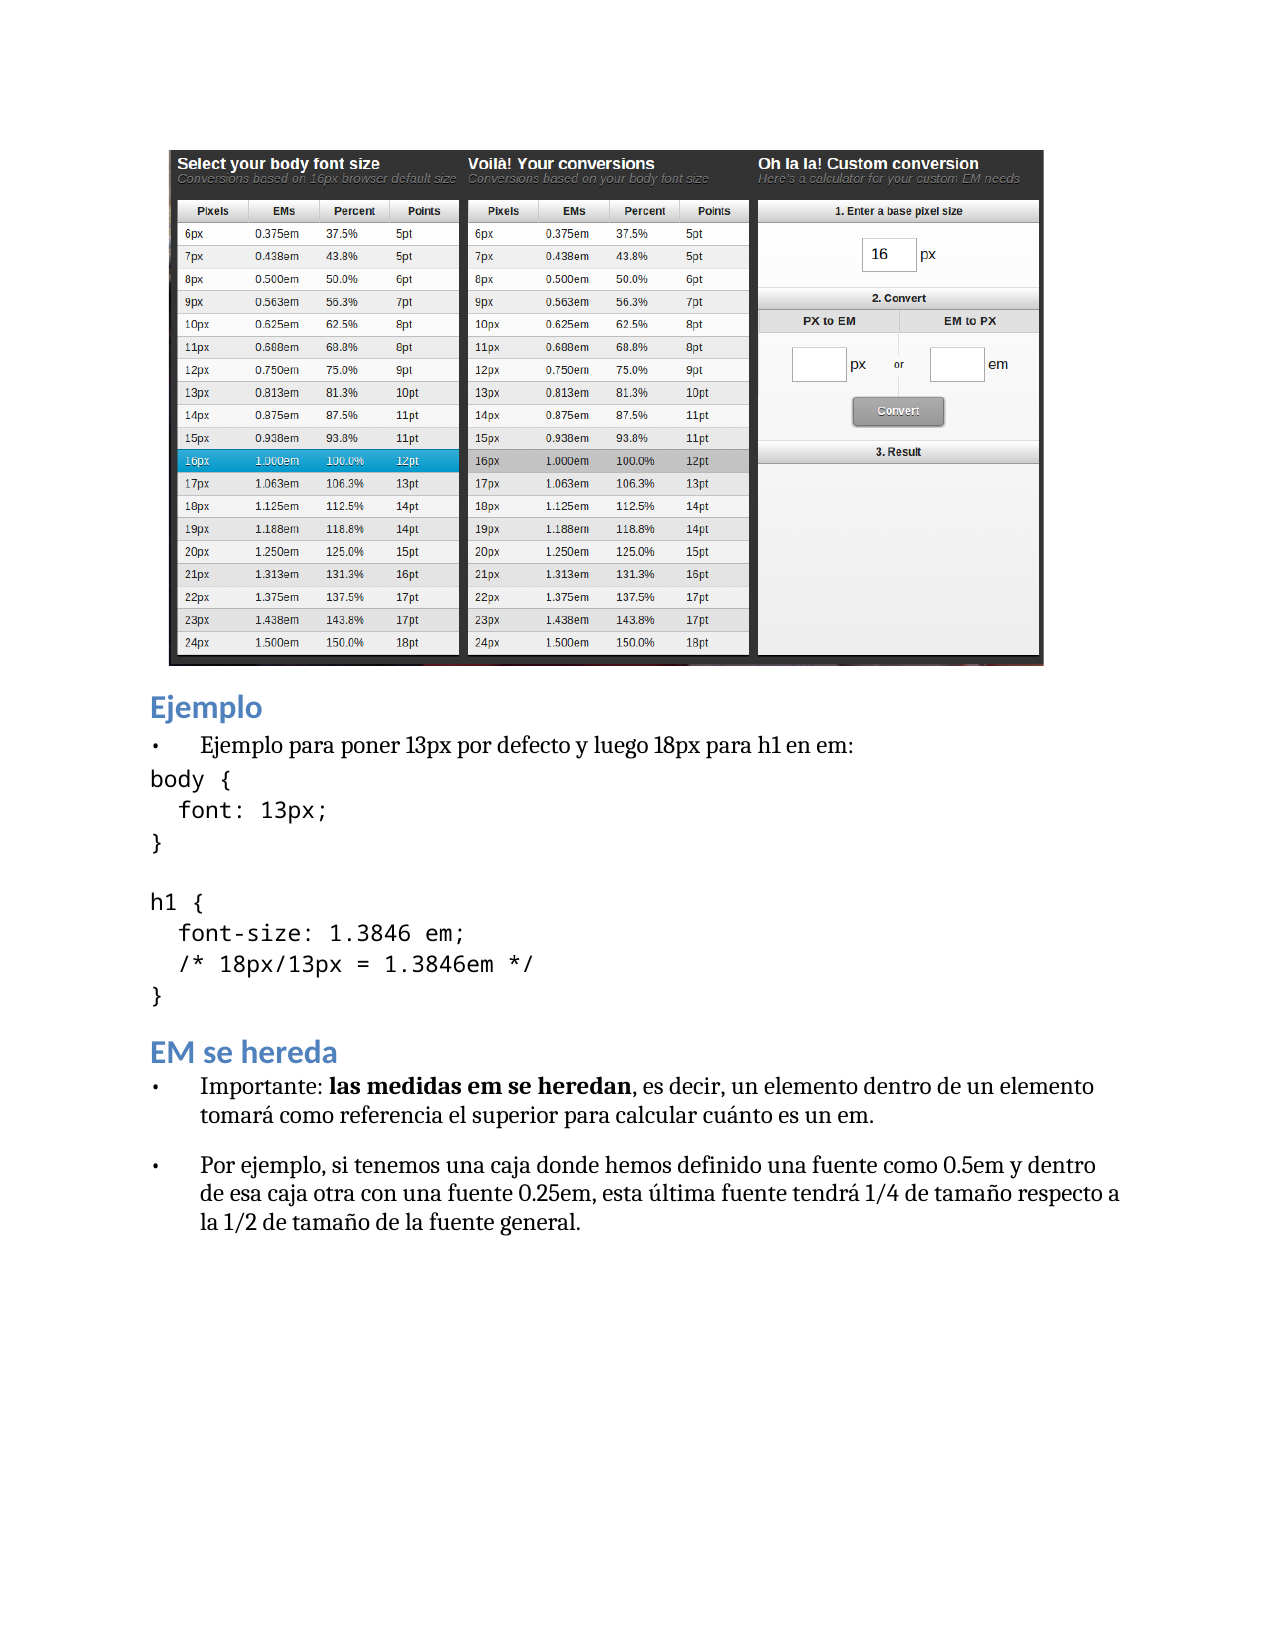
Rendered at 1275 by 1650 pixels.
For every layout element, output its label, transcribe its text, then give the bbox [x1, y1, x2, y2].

list Por ejemplo, si tenemos una caja donde hemos definido una fuente como 0.5em y dentro de esa caja otra con una fuente 0.25em, esta última fuente tendrá 1/4 de tamaño respecto a la 1/2 de tamaño de la fuente general. [150, 1151, 1125, 1237]
text body { font: 13px; } h1 { font-size: 1.3846 em; /* 18px/13px = 1.3846em */ } [150, 763, 1125, 1011]
subtitle EM se hereda [150, 1032, 1125, 1072]
subtitle Ejemplo [150, 686, 1125, 727]
list Importante: las medidas em se heredan, es decir, un elemento dentro de un elemento tomará como referencia el superior para calcular cuánto es un em. [150, 1072, 1125, 1130]
picture [168, 150, 1044, 666]
list Ejemplo para poner 13px por defecto y luego 18px para h1 en em: [150, 731, 1125, 759]
